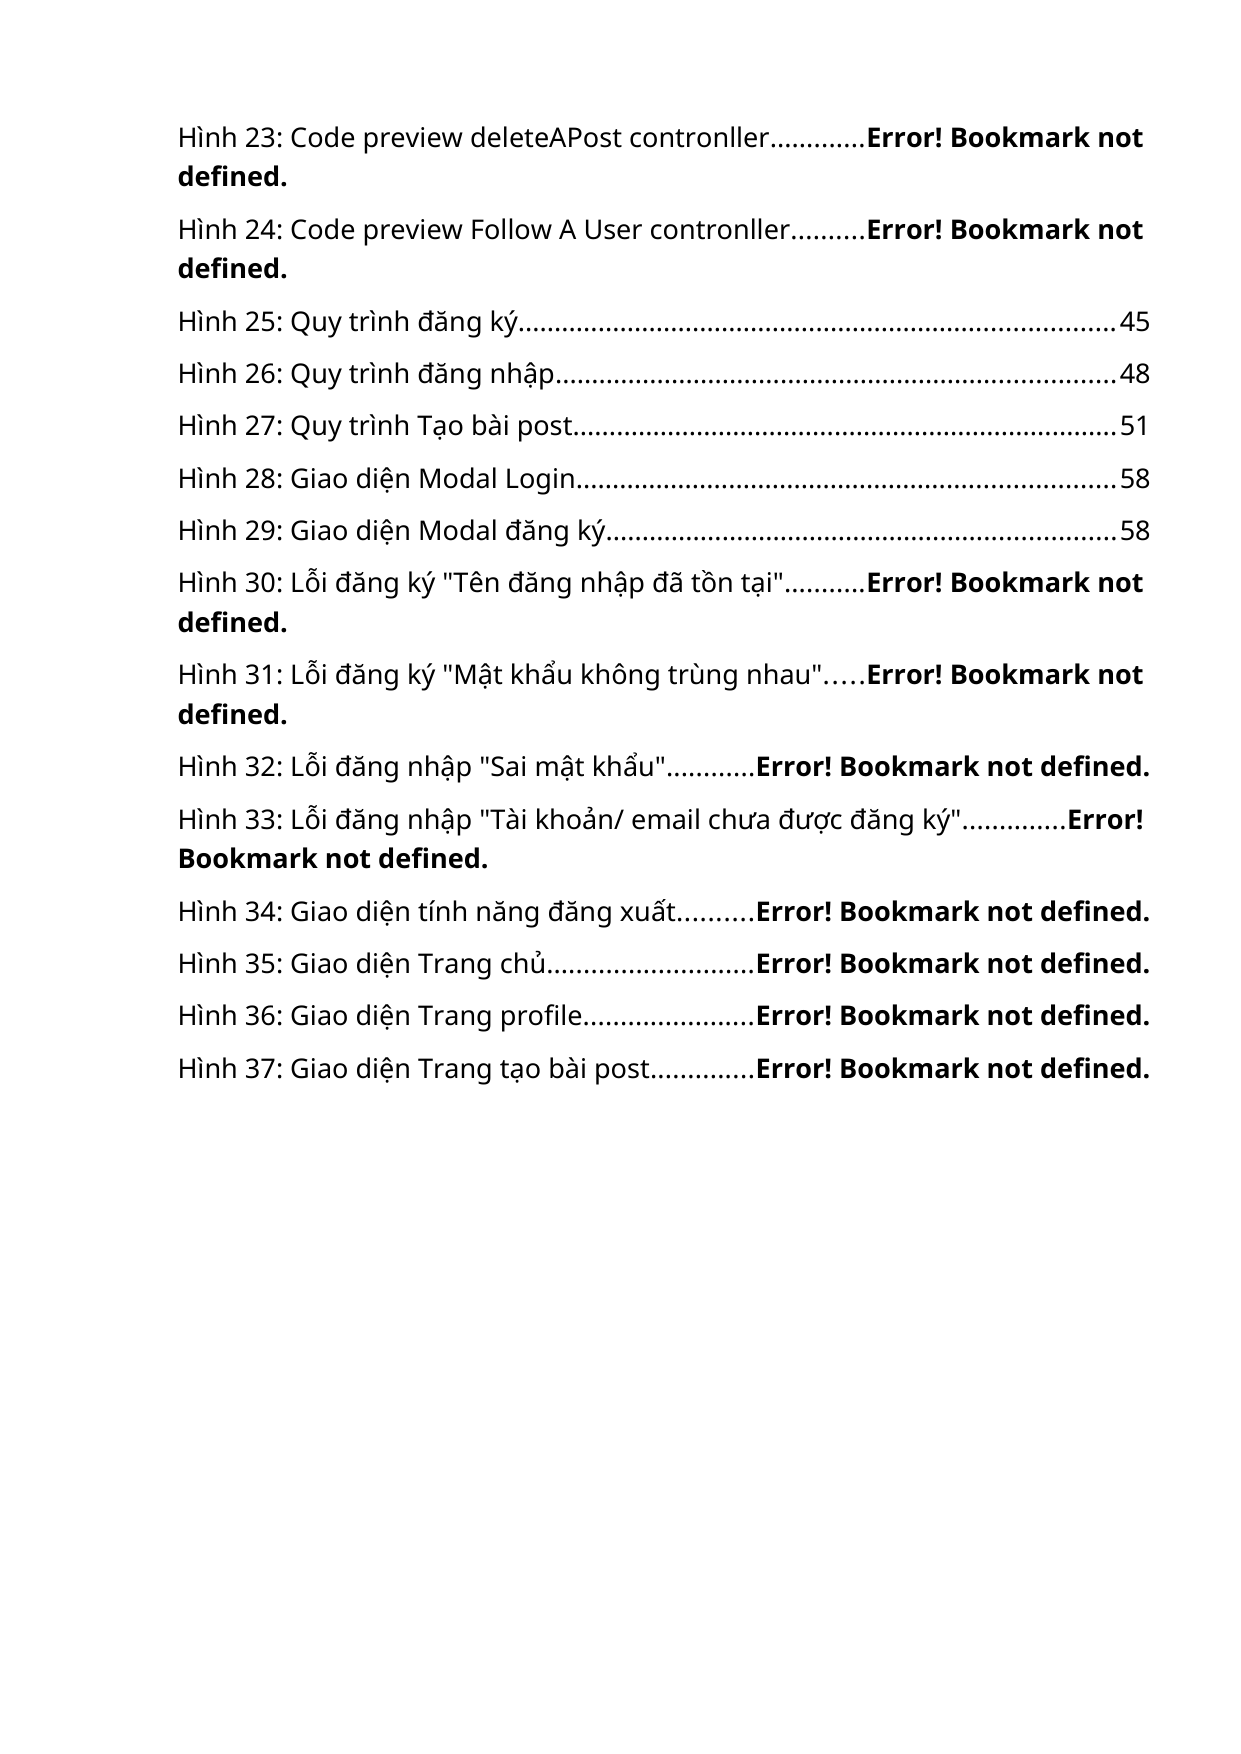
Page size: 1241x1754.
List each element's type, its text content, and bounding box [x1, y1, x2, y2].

text Hình 36: Giao diện Trang profile Error! Bookmark not defined. [177, 997, 1152, 1034]
text Hình 28: Giao diện Modal Login 58 [177, 459, 1152, 496]
text Hình 33: Lỗi đăng nhập "Tài khoản/ email chưa được đăng ký" Error! Bookmark not defined. [177, 800, 1152, 877]
text Hình 26: Quy trình đăng nhập 48 [177, 354, 1152, 391]
text Hình 35: Giao diện Trang chủ Error! Bookmark not defined. [177, 944, 1152, 981]
text Hình 31: Lỗi đăng ký "Mật khẩu không trùng nhau" Error! Bookmark not defined. [177, 656, 1152, 732]
text Hình 30: Lỗi đăng ký "Tên đăng nhập đã tồn tại" Error! Bookmark not defined. [177, 564, 1152, 640]
text Hình 25: Quy trình đăng ký 45 [177, 302, 1152, 339]
text Hình 37: Giao diện Trang tạo bài post Error! Bookmark not defined. [177, 1049, 1152, 1086]
text Hình 34: Giao diện tính năng đăng xuất Error! Bookmark not defined. [177, 892, 1152, 929]
text Hình 23: Code preview deleteAPost contronller Error! Bookmark not defined. [177, 118, 1152, 195]
text Hình 29: Giao diện Modal đăng ký 58 [177, 511, 1152, 548]
text Hình 32: Lỗi đăng nhập "Sai mật khẩu" Error! Bookmark not defined. [177, 748, 1152, 785]
text Hình 24: Code preview Follow A User contronller Error! Bookmark not defined. [177, 210, 1152, 287]
text Hình 27: Quy trình Tạo bài post 51 [177, 407, 1152, 444]
